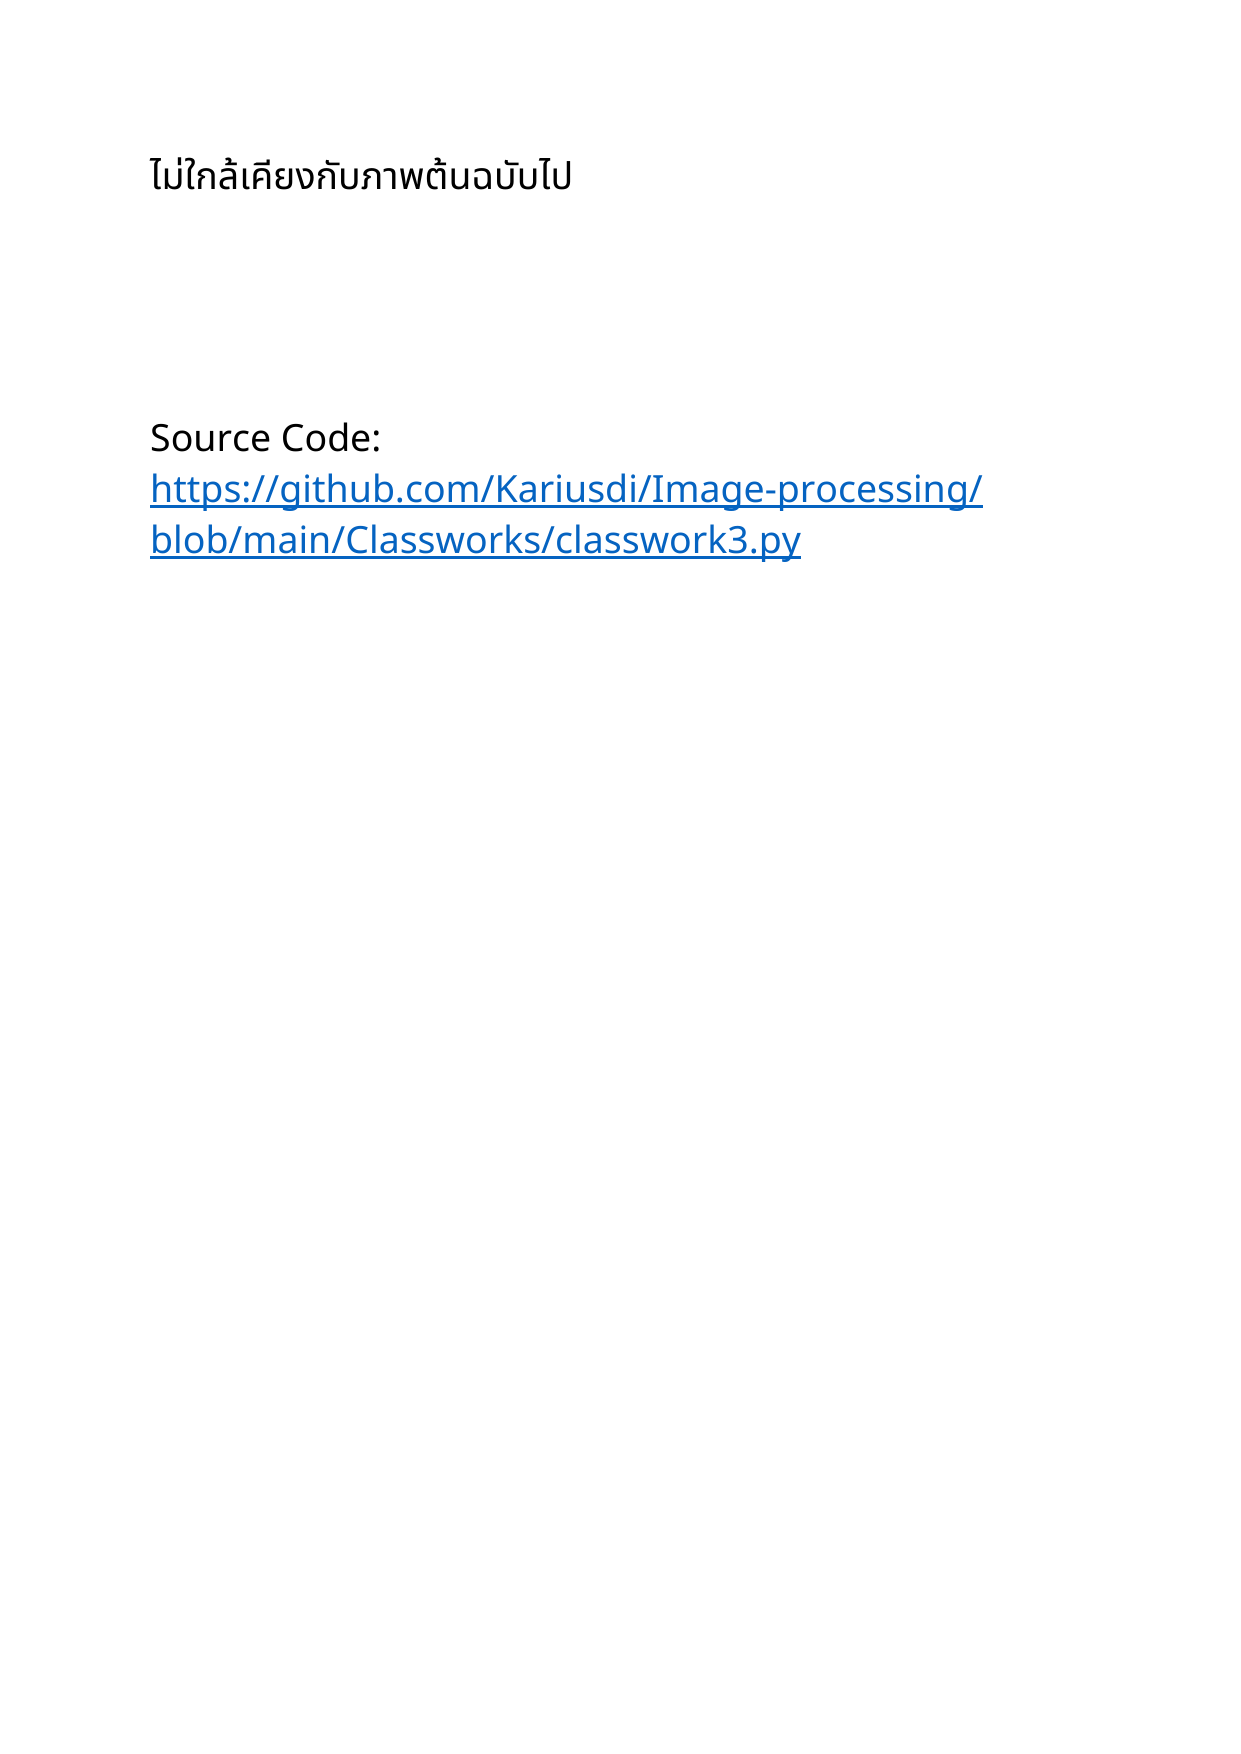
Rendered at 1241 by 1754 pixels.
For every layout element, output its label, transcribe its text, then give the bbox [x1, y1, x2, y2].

text https://github.com/Kariusdi/Image-processing/blob/main/Classworks/classwork3.py [150, 462, 1090, 564]
text Source Code: [150, 411, 1090, 462]
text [150, 150, 1090, 207]
